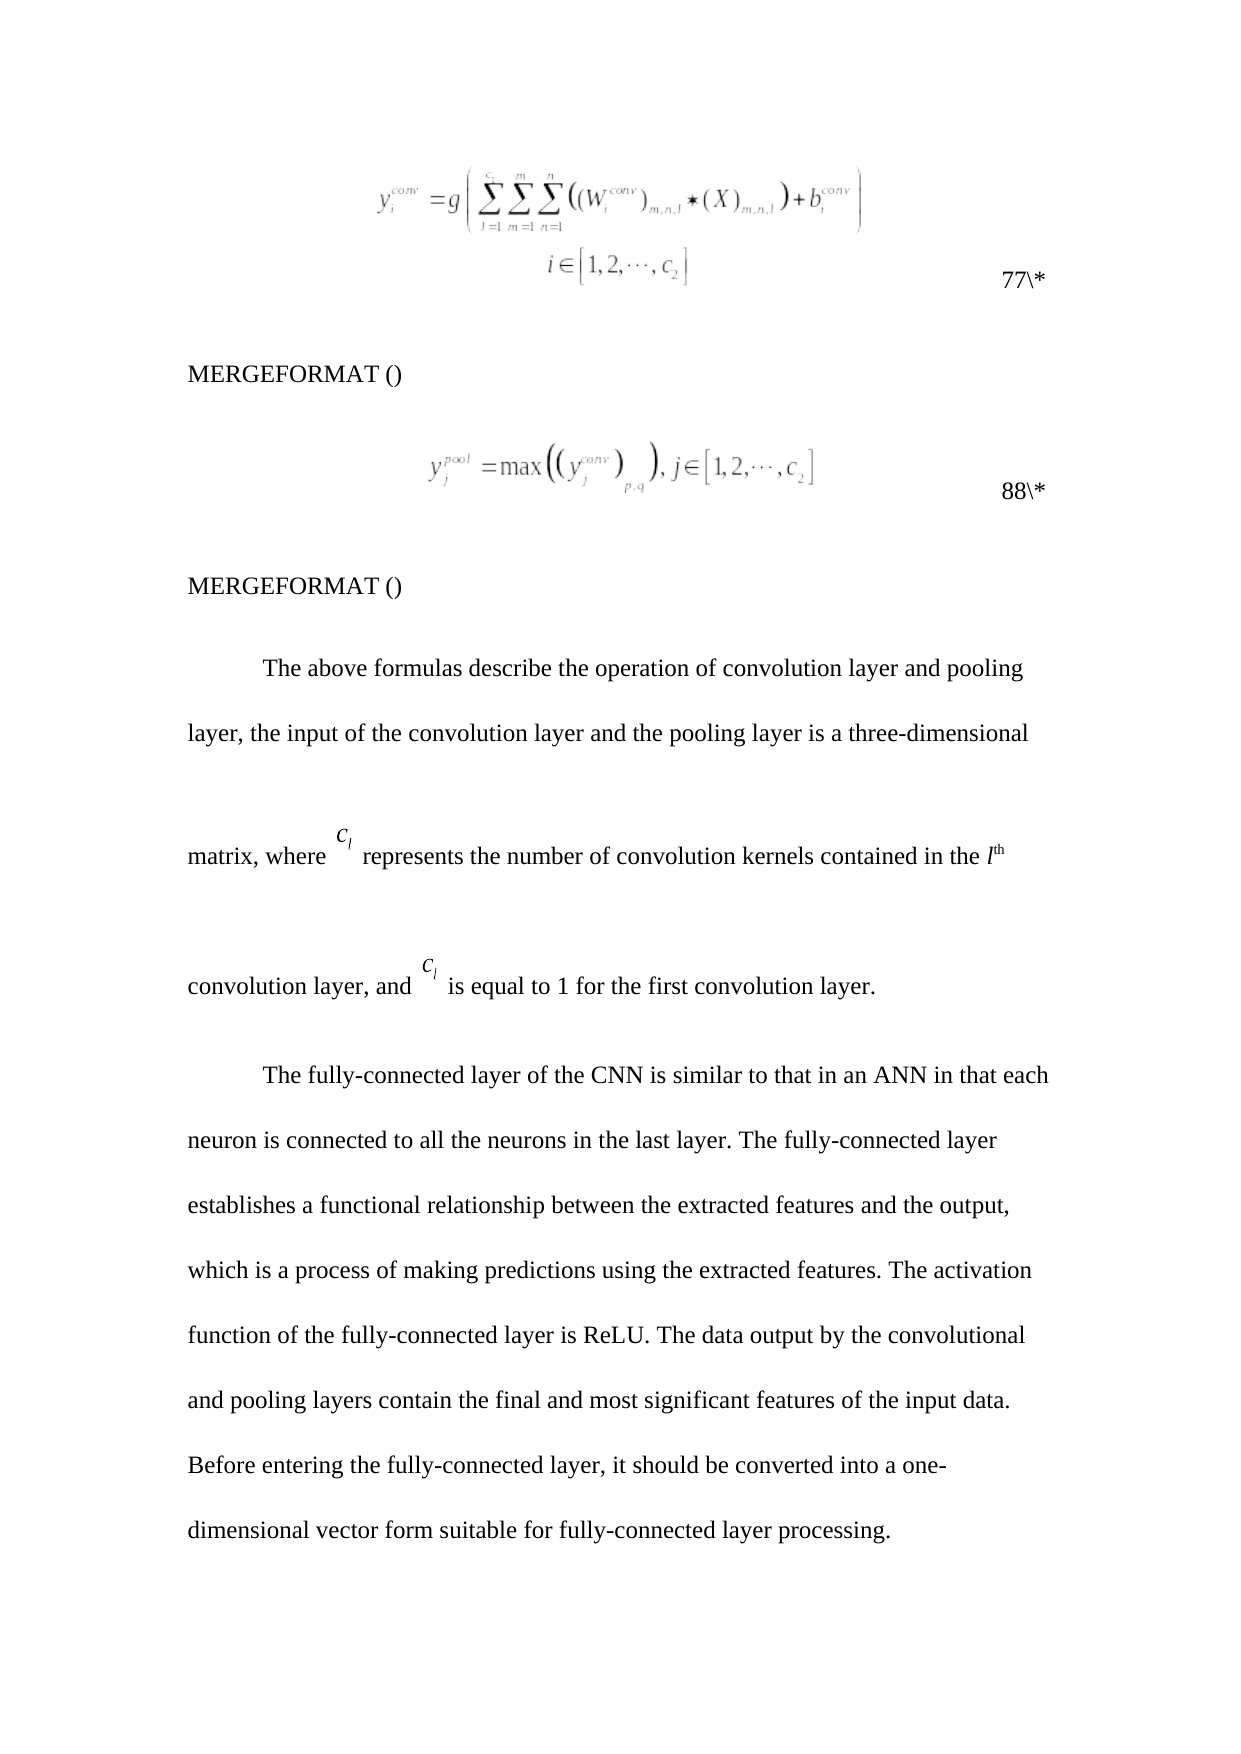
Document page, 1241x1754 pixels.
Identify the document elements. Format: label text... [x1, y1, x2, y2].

text The fully-connected layer of the CNN is similar to that in an ANN in that each neuron is connected to all the neurons in the last layer. The fully-connected layer establishes a functional relationship between the extracted features and the output, which is a process of making predictions using the extracted features. The activation function of the fully-connected layer is ReLU. The data output by the convolutional and pooling layers contain the final and most significant features of the input data. Before entering the fully-connected layer, it should be converted into a one-dimensional vector form suitable for fully-connected layer processing. [187, 1058, 1053, 1546]
text The above formulas describe the operation of convolution layer and pooling layer, the input of the convolution layer and the pooling layer is a three-dimensional matrix, where represents the number of convolution kernels contained in the lth convolution layer, and is equal to 1 for the first convolution layer. [187, 651, 1053, 1009]
